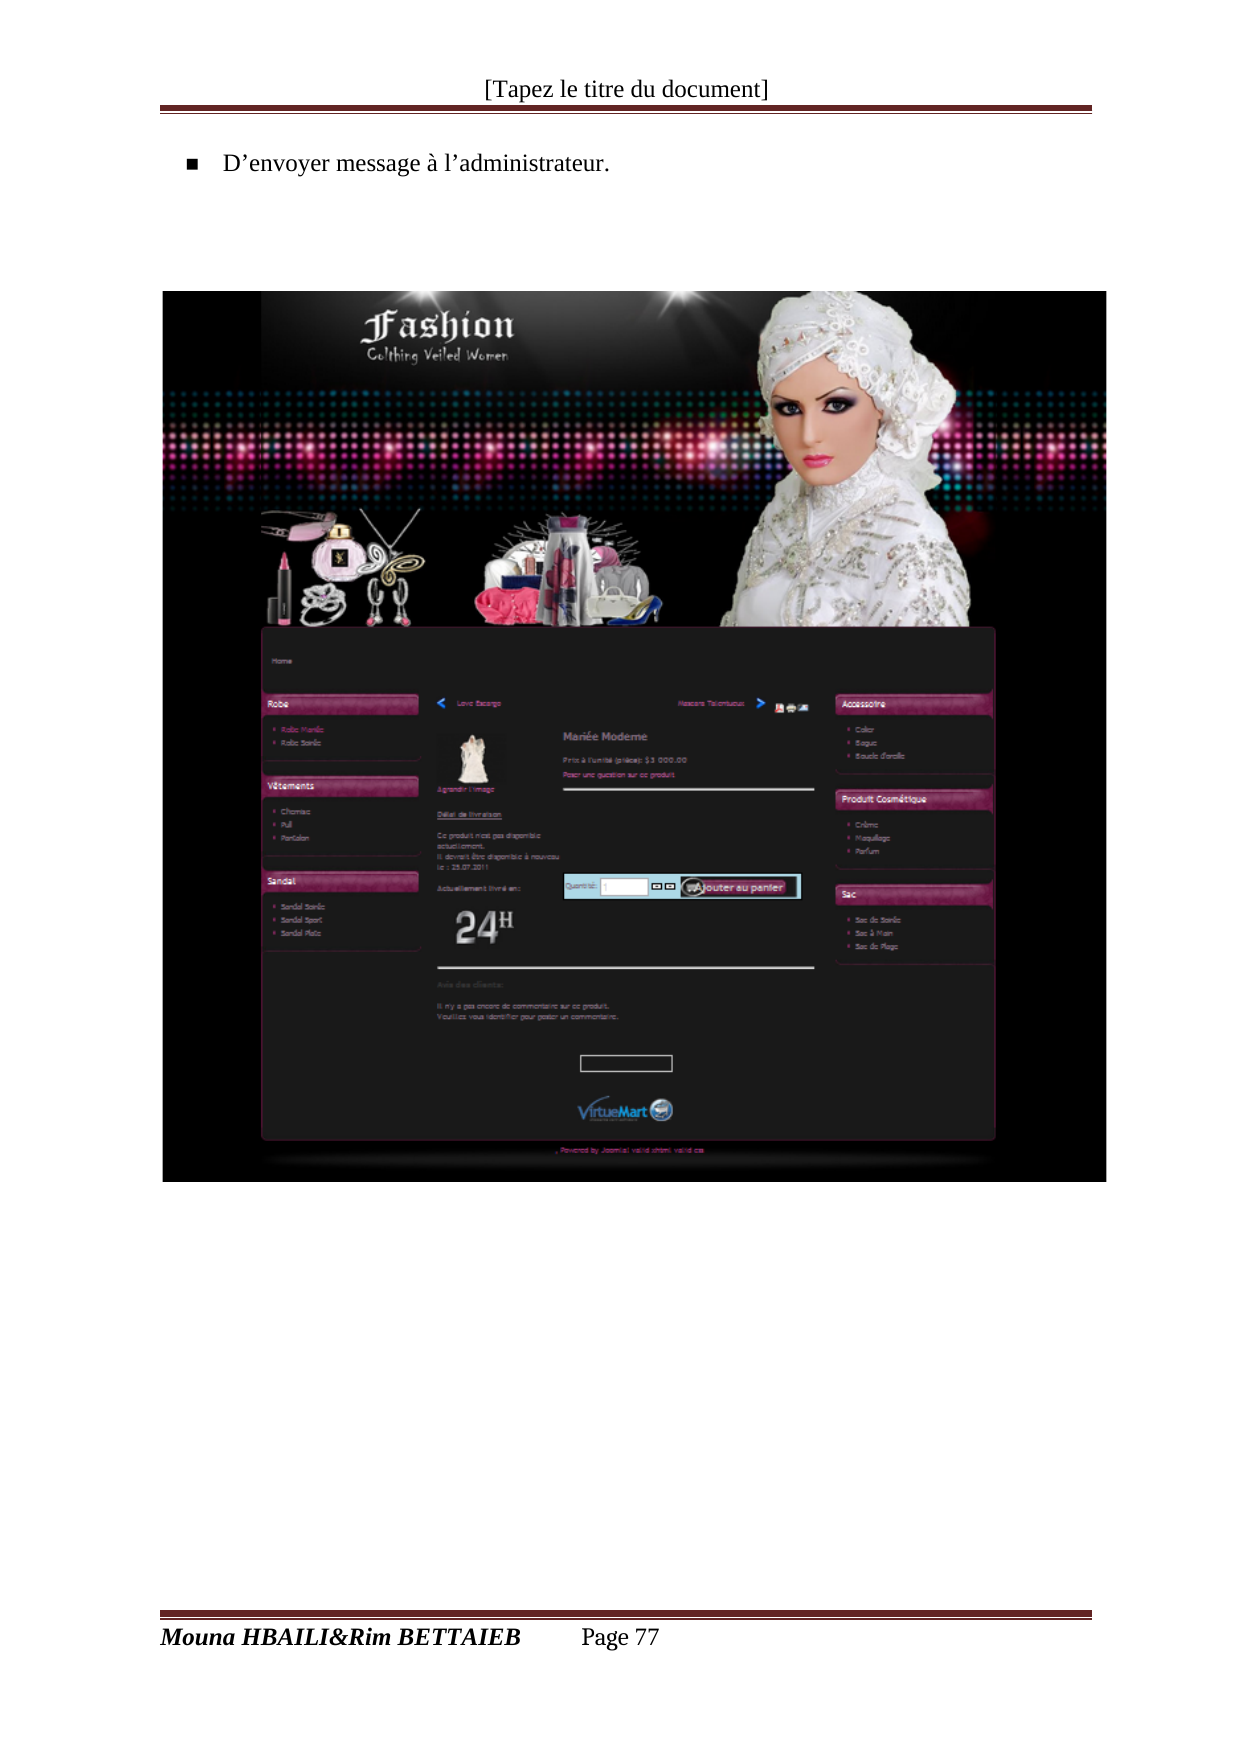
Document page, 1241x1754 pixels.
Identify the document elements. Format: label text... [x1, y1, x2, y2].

picture [162, 291, 1107, 1182]
list D’envoyer message à l’administrateur. [185, 148, 1092, 176]
